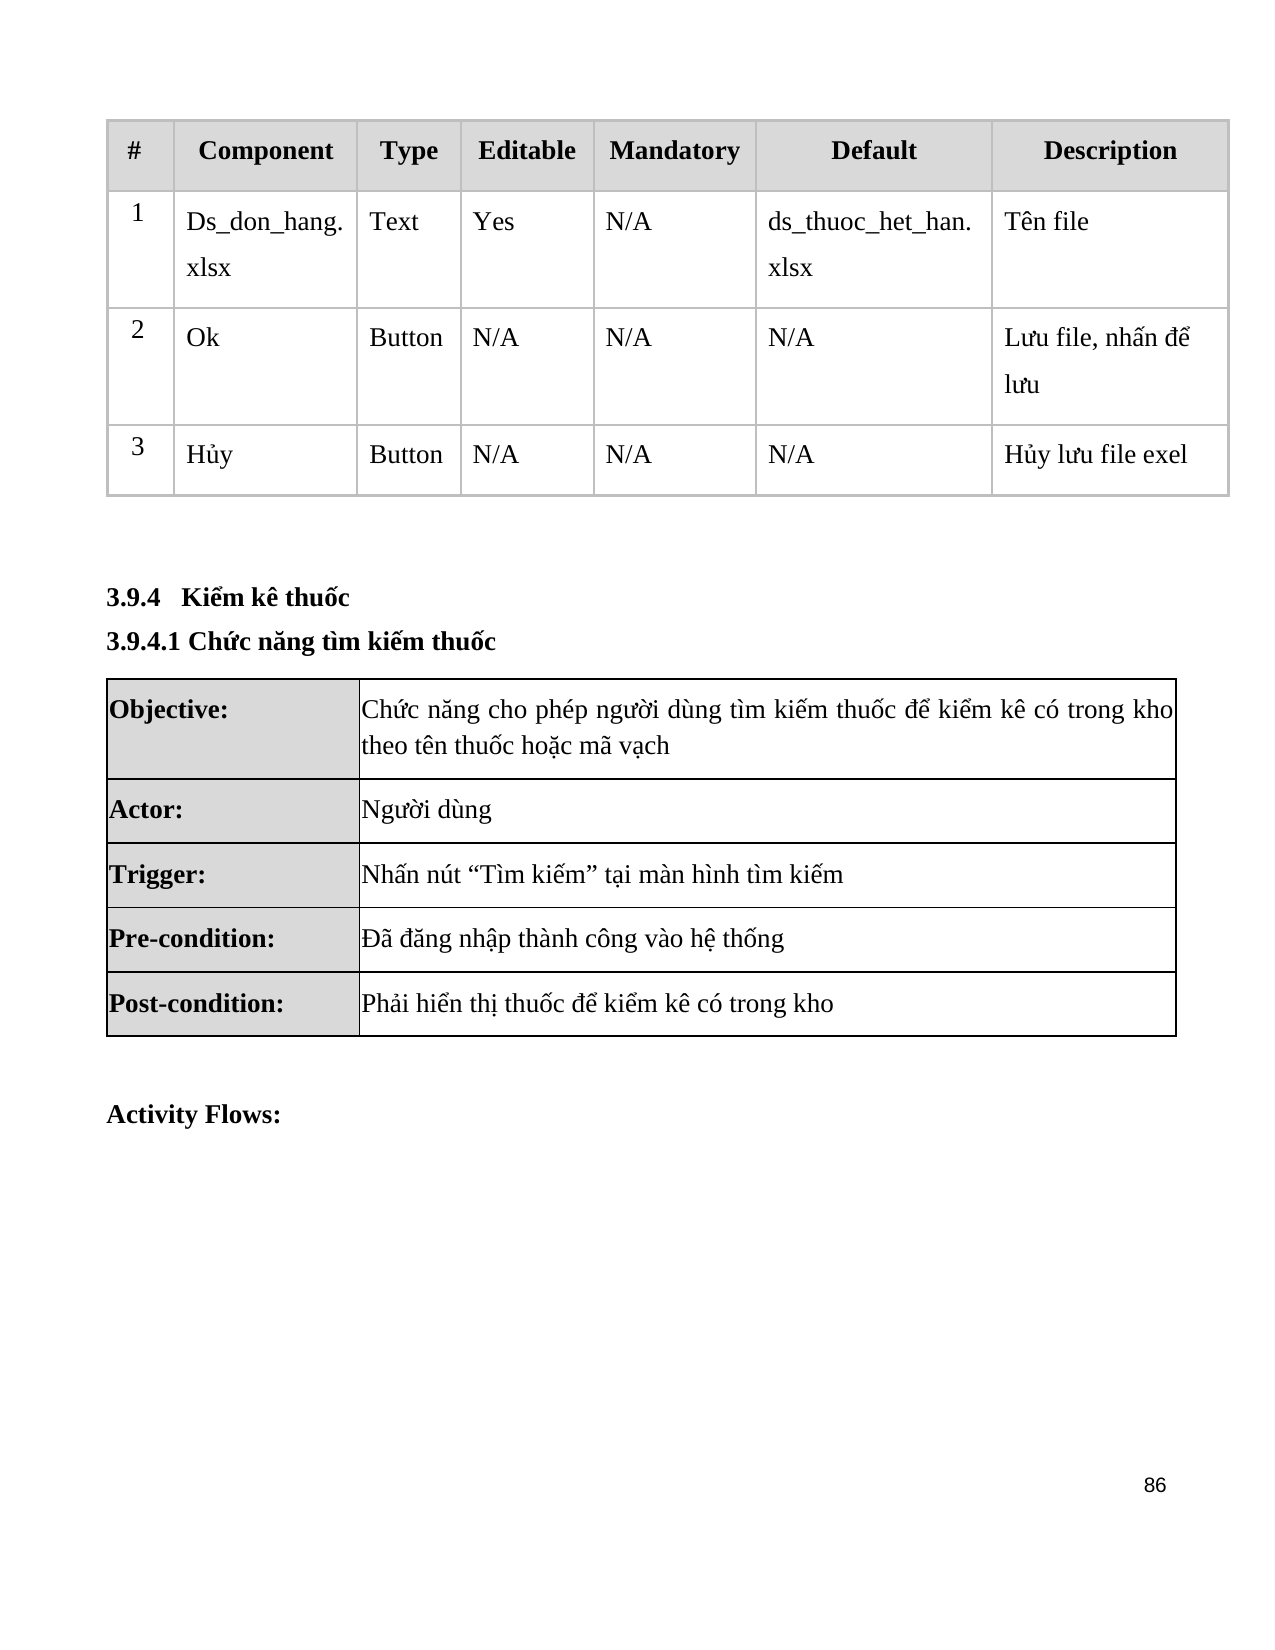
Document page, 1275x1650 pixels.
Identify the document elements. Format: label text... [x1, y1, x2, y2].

table_cell Hủy lưu file exel [993, 426, 1227, 494]
table_cell N/A [462, 309, 593, 424]
table_cell Pre-condition: [108, 908, 359, 971]
table_cell Yes [462, 192, 593, 307]
table_cell Button [358, 426, 460, 494]
table_header Mandatory [595, 122, 755, 190]
table_cell N/A [595, 309, 755, 424]
table_header Editable [462, 122, 593, 190]
table_cell Trigger: [108, 844, 359, 907]
table_cell N/A [757, 426, 991, 494]
table_cell Người dùng [360, 780, 1175, 842]
table_cell N/A [595, 192, 755, 307]
table_cell N/A [595, 426, 755, 494]
table_cell Tên file [993, 192, 1227, 307]
table_cell Phải hiển thị thuốc để kiểm kê có trong kho [360, 973, 1175, 1035]
table_header Default [757, 122, 991, 190]
table_cell Hủy [175, 426, 356, 494]
table_cell N/A [462, 426, 593, 494]
table_cell 2 [109, 309, 173, 424]
table_cell N/A [757, 309, 991, 424]
table_cell 3 [109, 426, 173, 494]
table_cell 1 [109, 192, 173, 307]
table_header Description [993, 122, 1227, 190]
table_header Type [358, 122, 460, 190]
table_cell Nhấn nút “Tìm kiếm” tại màn hình tìm kiếm [360, 844, 1175, 907]
table_cell Button [358, 309, 460, 424]
table_cell Text [358, 192, 460, 307]
subtitle Chức năng tìm kiếm thuốc [106, 625, 1167, 656]
table_cell Lưu file, nhấn để lưu [993, 309, 1227, 424]
table_header Component [175, 122, 356, 190]
table_header # [109, 122, 173, 190]
subtitle Kiểm kê thuốc [106, 581, 1167, 612]
table_cell Actor: [108, 780, 359, 842]
table_header Chức năng cho phép người dùng tìm kiếm thuốc để kiểm kê có trong kho theo tên thuốc hoặc mã vạch [360, 680, 1175, 778]
table_cell Post-condition: [108, 973, 359, 1035]
text Activity Flows: [106, 1098, 1167, 1129]
table_cell ds_thuoc_het_han.xlsx [757, 192, 991, 307]
table_cell Ok [175, 309, 356, 424]
table_header Objective: [108, 680, 359, 778]
table_cell Ds_don_hang.xlsx [175, 192, 356, 307]
table_cell Đã đăng nhập thành công vào hệ thống [360, 908, 1175, 971]
